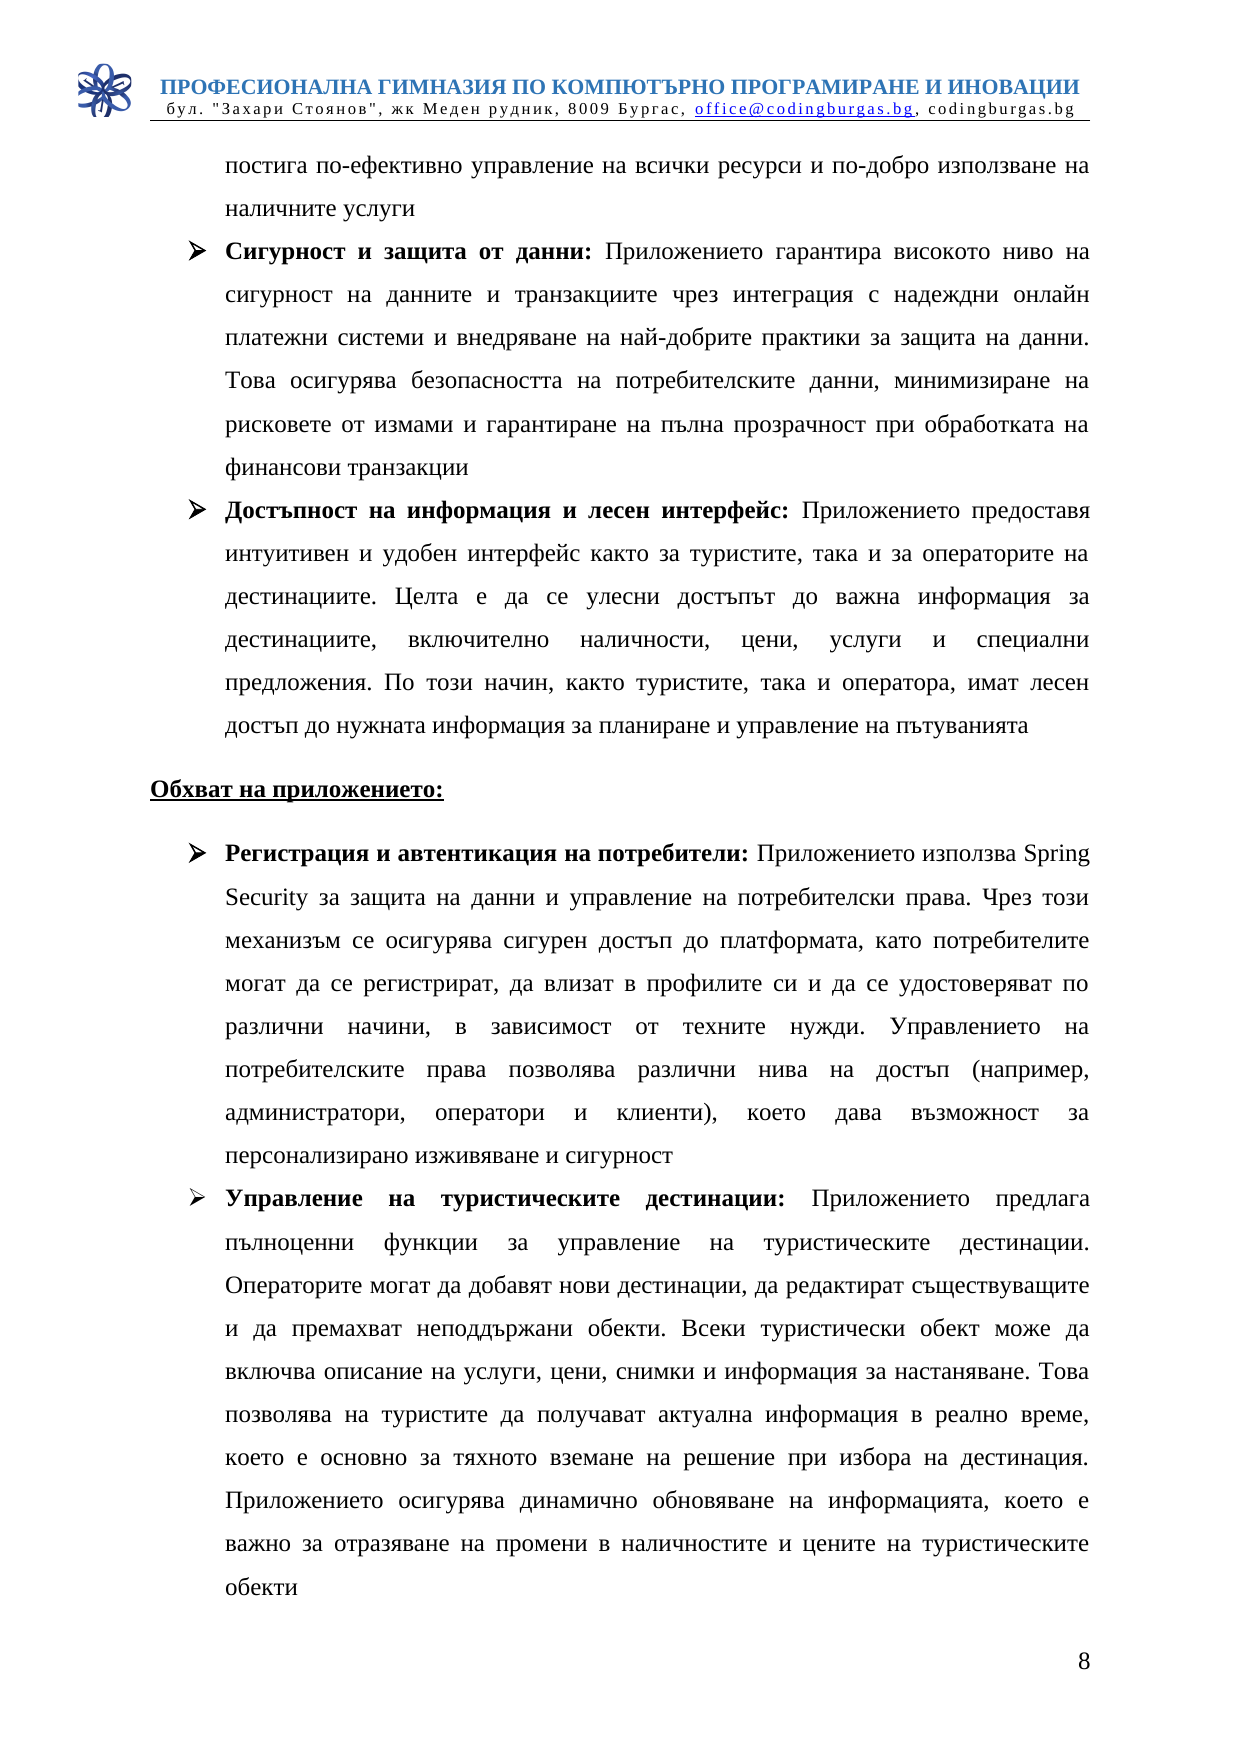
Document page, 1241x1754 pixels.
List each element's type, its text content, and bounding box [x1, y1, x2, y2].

list Управление на туристическите дестинации: Приложението предлага пълноценни функции за управление на туристическите дестинации. Операторите могат да добавят нови дестинации, да редактират съществуващите и да премахват неподдържани обекти. Всеки туристически обект може да включва описание на услуги, цени, снимки и информация за настаняване. Това позволява на туристите да получават актуална информация в реално време, което е основно за тяхното вземане на решение при избора на дестинация. Приложението осигурява динамично обновяване на информацията, което е важно за отразяване на промени в наличностите и цените на туристическите обекти [187, 1183, 1090, 1600]
picture [78, 63, 132, 117]
list Достъпност на информация и лесен интерфейс: Приложението предоставя интуитивен и удобен интерфейс както за туристите, така и за операторите на дестинациите. Целта е да се улесни достъпът до важна информация за дестинациите, включително наличности, цени, услуги и специални предложения. По този начин, както туристите, така и оператора, имат лесен достъп до нужната информация за планиране и управление на пътуванията [187, 495, 1090, 739]
list Сигурност и защита от данни: Приложението гарантира високото ниво на сигурност на данните и транзакциите чрез интеграция с надеждни онлайн платежни системи и внедряване на най-добрите практики за защита на данни. Това осигурява безопасността на потребителските данни, минимизиране на рисковете от измами и гарантиране на пълна прозрачност при обработката на финансови транзакции [187, 236, 1090, 481]
list Регистрация и автентикация на потребители: Приложението използва Spring Security за защита на данни и управление на потребителски права. Чрез този механизъм се осигурява сигурен достъп до платформата, като потребителите могат да се регистрират, да влизат в профилите си и да се удостоверяват по различни начини, в зависимост от техните нужди. Управлението на потребителските права позволява различни нива на достъп (например, администратори, оператори и клиенти), което дава възможност за персонализирано изживяване и сигурност [187, 838, 1090, 1169]
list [187, 150, 1090, 222]
text Обхват на приложението: [150, 774, 1090, 803]
